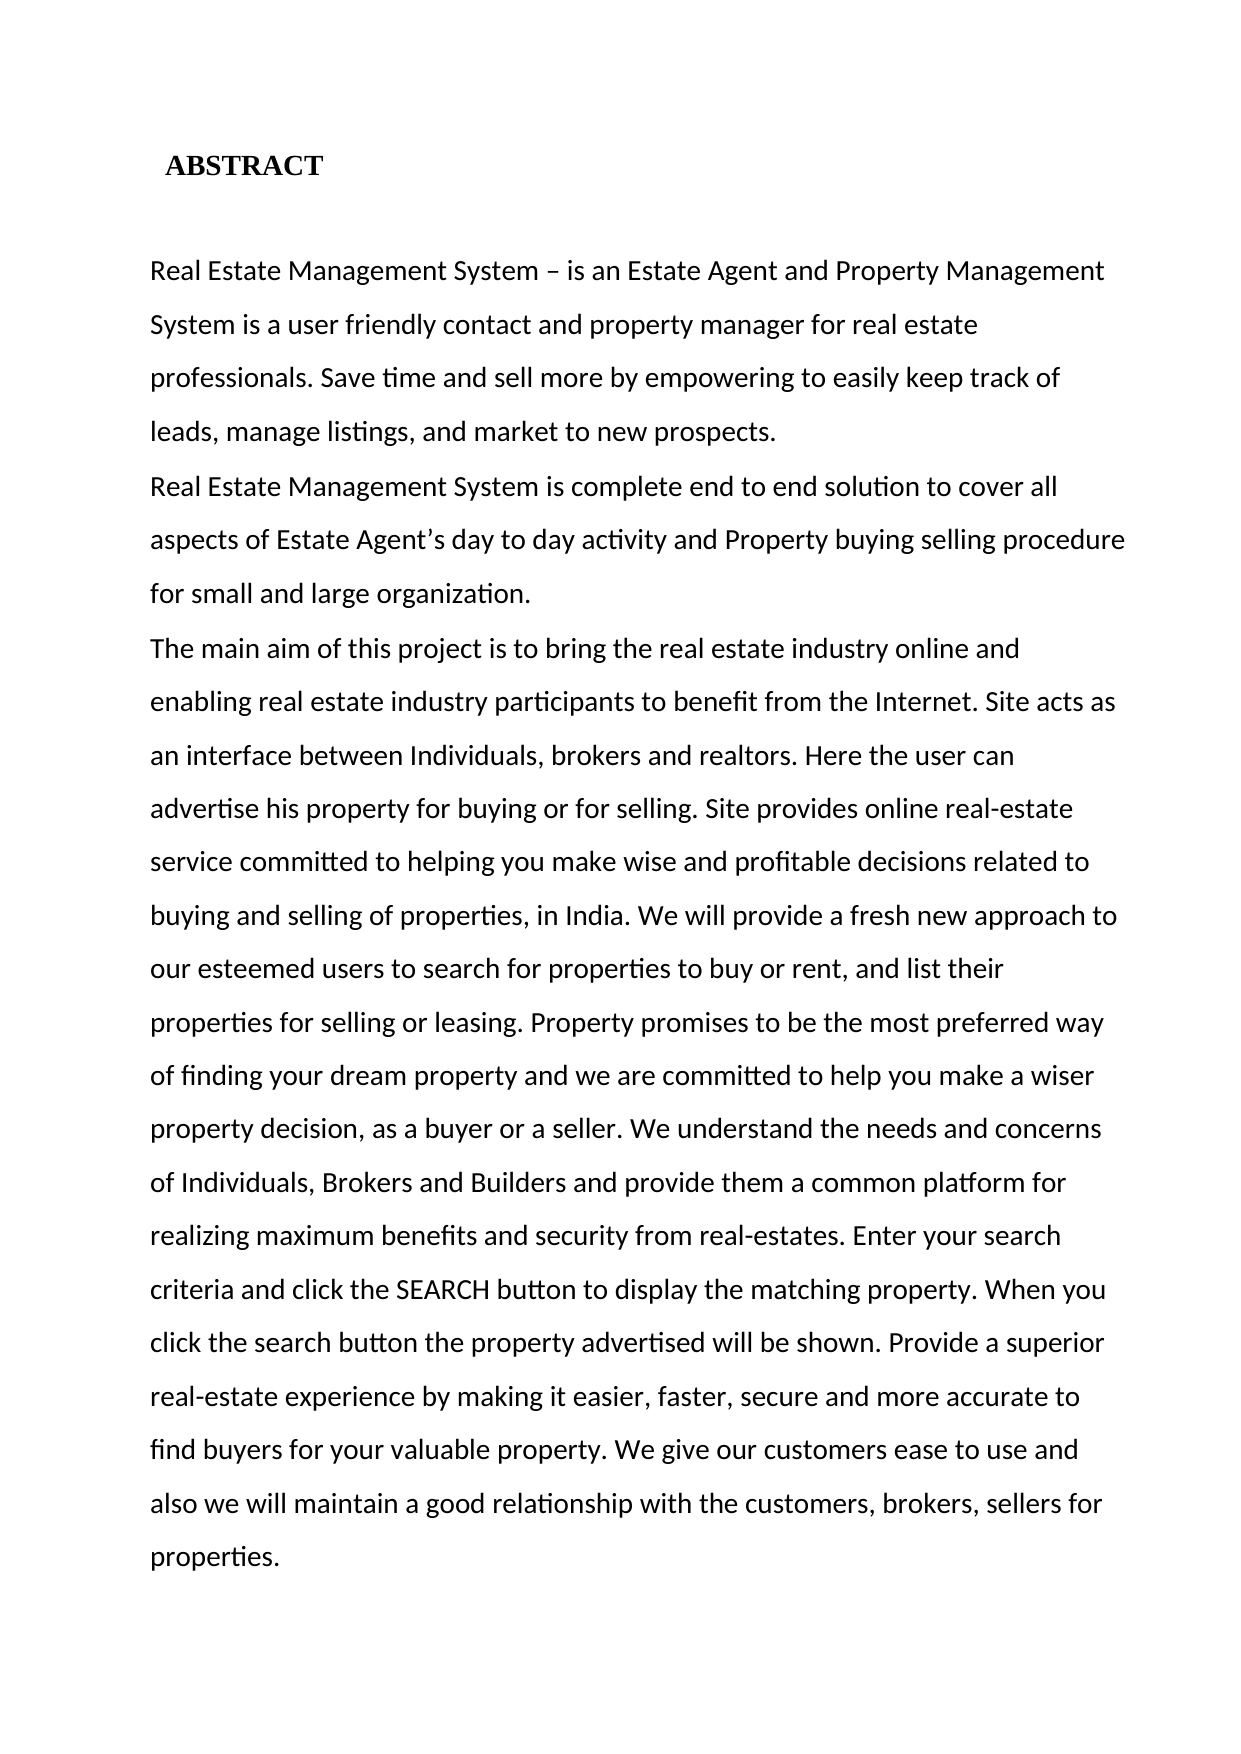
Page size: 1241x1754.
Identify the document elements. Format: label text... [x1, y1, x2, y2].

subtitle ABSTRACT [157, 148, 1128, 182]
text Real Estate Management System – is an Estate Agent and Property Management System is a user friendly contact and property manager for real estate professionals. Save time and sell more by empowering to easily keep track of leads, manage listings, and market to new prospects. [150, 252, 1128, 448]
text Real Estate Management System is complete end to end solution to cover all aspects of Estate Agent’s day to day activity and Property buying selling procedure for small and large organization. [150, 468, 1128, 610]
text The main aim of this project is to bring the real estate industry online and enabling real estate industry participants to benefit from the Internet. Site acts as an interface between Individuals, brokers and realtors. Here the user can advertise his property for buying or for selling. Site provides online real-estate service committed to helping you make wise and profitable decisions related to buying and selling of properties, in India. We will provide a fresh new approach to our esteemed users to search for properties to buy or rent, and list their properties for selling or leasing. Property promises to be the most preferred way of finding your dream property and we are committed to help you make a wiser property decision, as a buyer or a seller. We understand the needs and concerns of Individuals, Brokers and Builders and provide them a common platform for realizing maximum benefits and security from real-estates. Enter your search criteria and click the SEARCH button to display the matching property. When you click the search button the property advertised will be shown. Provide a superior real-estate experience by making it easier, faster, secure and more accurate to find buyers for your valuable property. We give our customers ease to use and also we will maintain a good relationship with the customers, brokers, sellers for properties. [150, 630, 1128, 1574]
